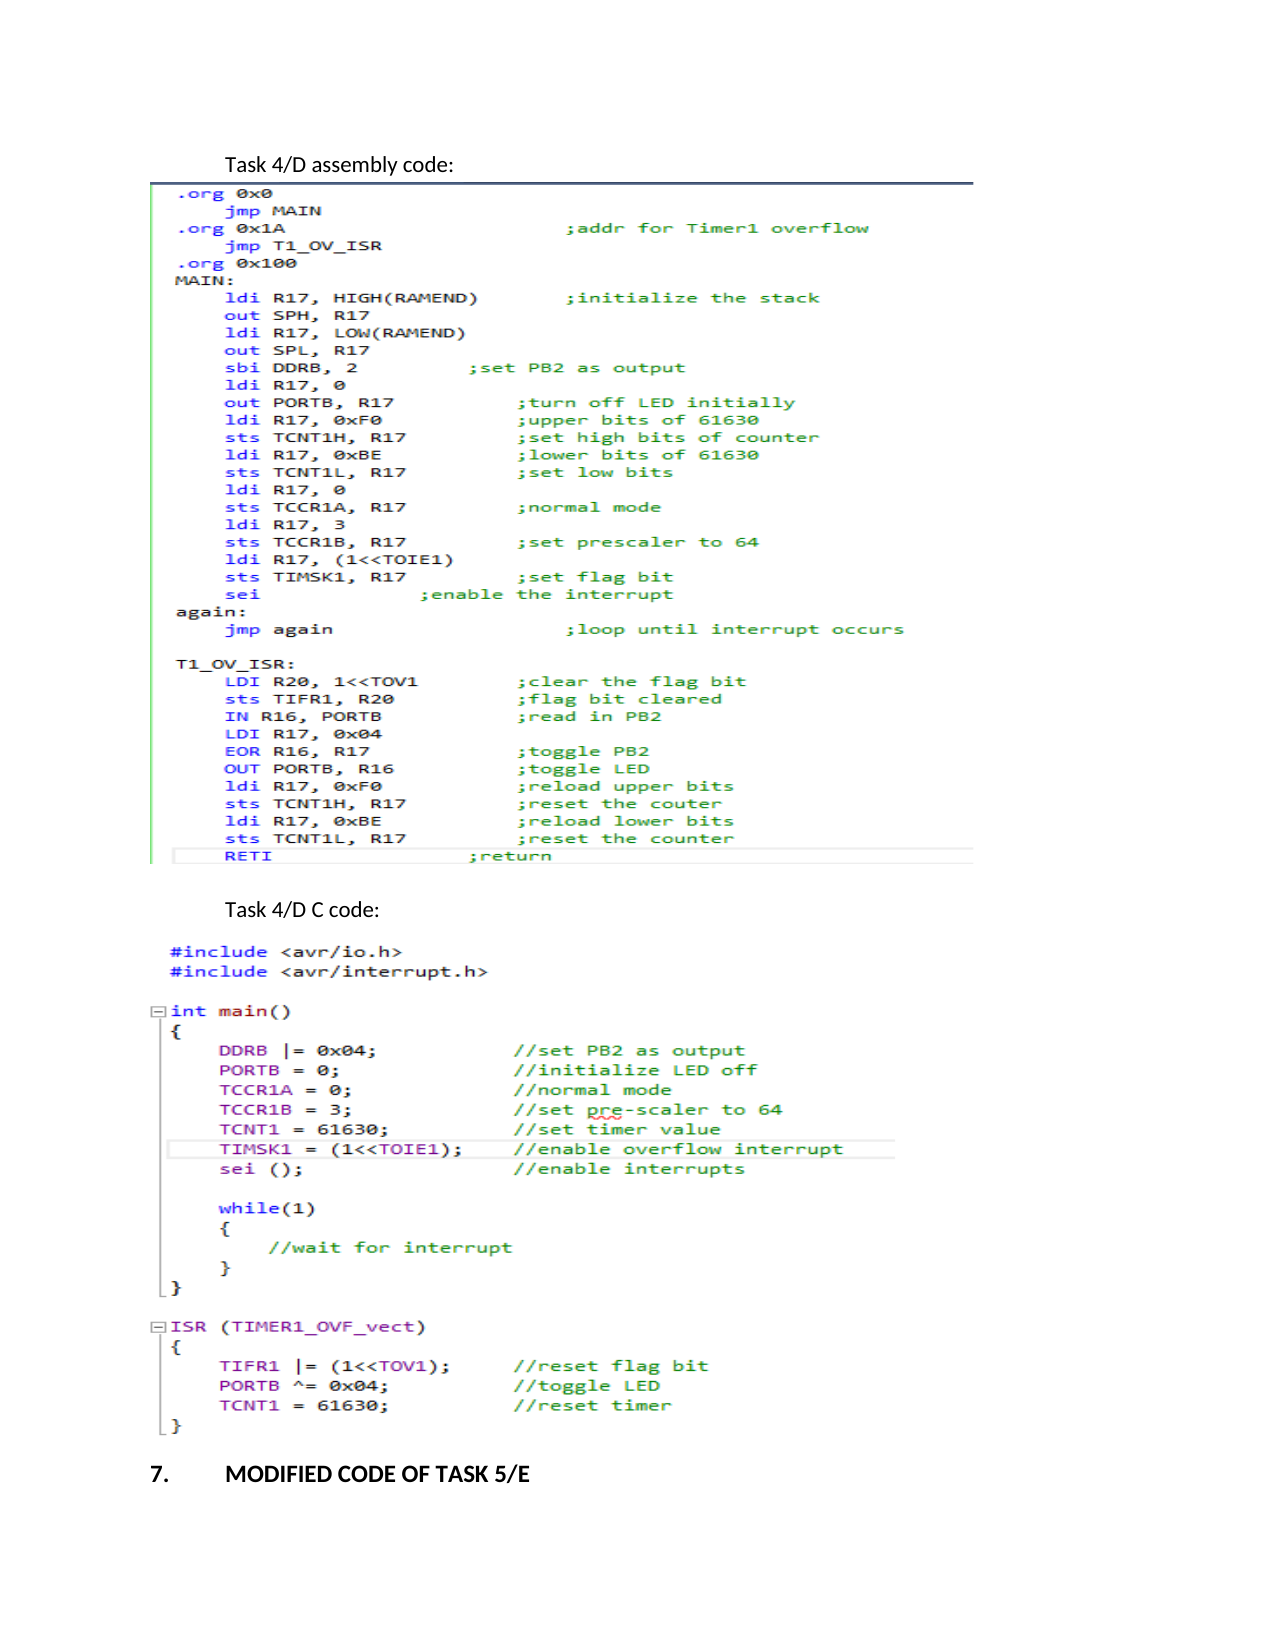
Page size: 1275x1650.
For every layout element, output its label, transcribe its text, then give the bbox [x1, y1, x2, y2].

text Task 4/D C code: [150, 896, 1125, 923]
picture [150, 925, 896, 1454]
text Task 4/D assembly code: [150, 150, 1125, 178]
picture [150, 182, 974, 864]
text 7. MODIFIED CODE OF TASK 5/E [150, 1458, 1125, 1489]
